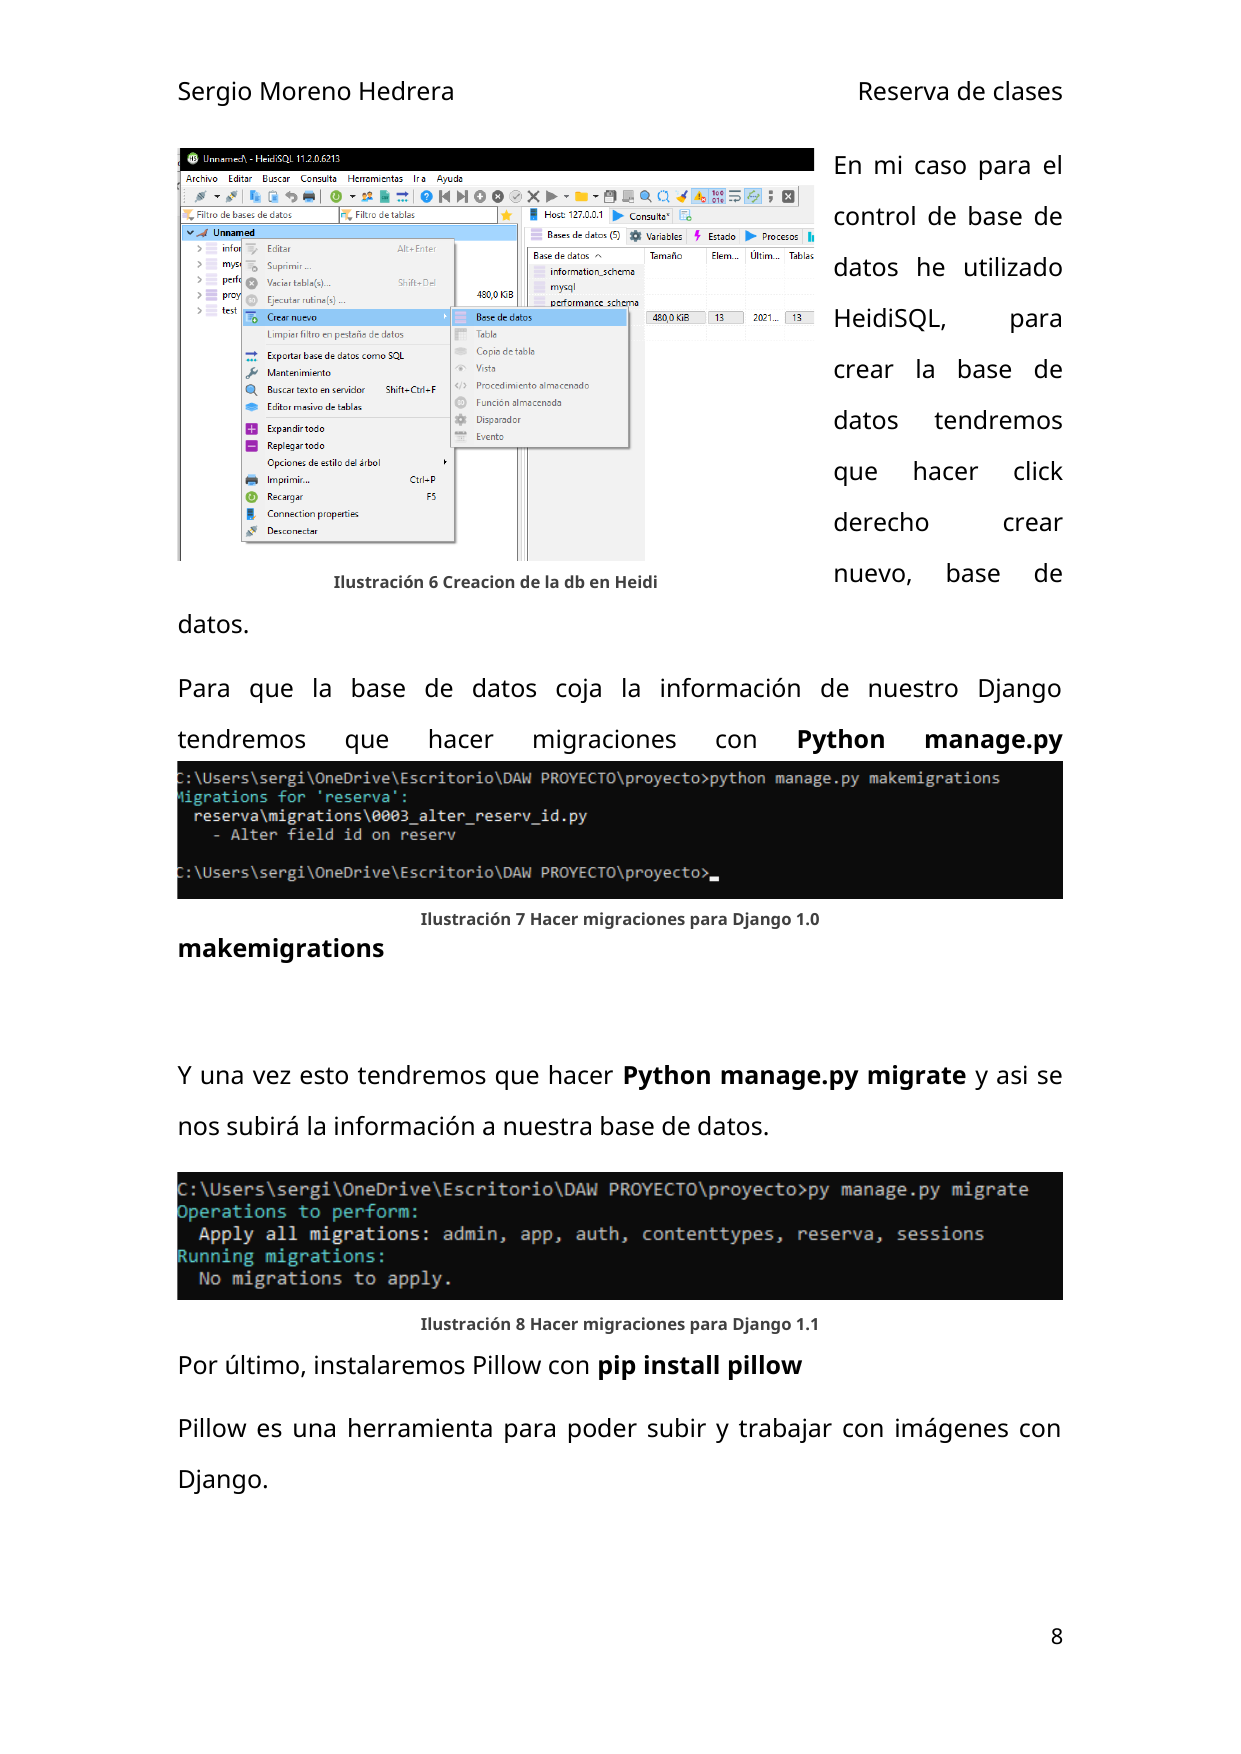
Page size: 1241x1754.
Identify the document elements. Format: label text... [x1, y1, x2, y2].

text Por último, instalaremos Pillow con pip install pillow [177, 1347, 1063, 1381]
text Ilustración 8 Hacer migraciones para Django 1.1 [177, 1312, 1063, 1335]
text Y una vez esto tendremos que hacer Python manage.py migrate y asi se nos subirá la información a nuestra base de datos. [177, 1058, 1063, 1143]
picture [177, 1172, 1063, 1300]
text Para que la base de datos coja la información de nuestro Django tendremos que hacer migraciones con Python manage.py makemigrations [177, 671, 1063, 761]
picture [177, 148, 815, 561]
text Pillow es una herramienta para poder subir y trabajar con imágenes con Django. [177, 1411, 1063, 1496]
picture [177, 761, 1063, 899]
text Para que la base de datos coja la información de nuestro Django tendremos que hacer migraciones con Python manage.py makemigrations [177, 931, 1063, 965]
